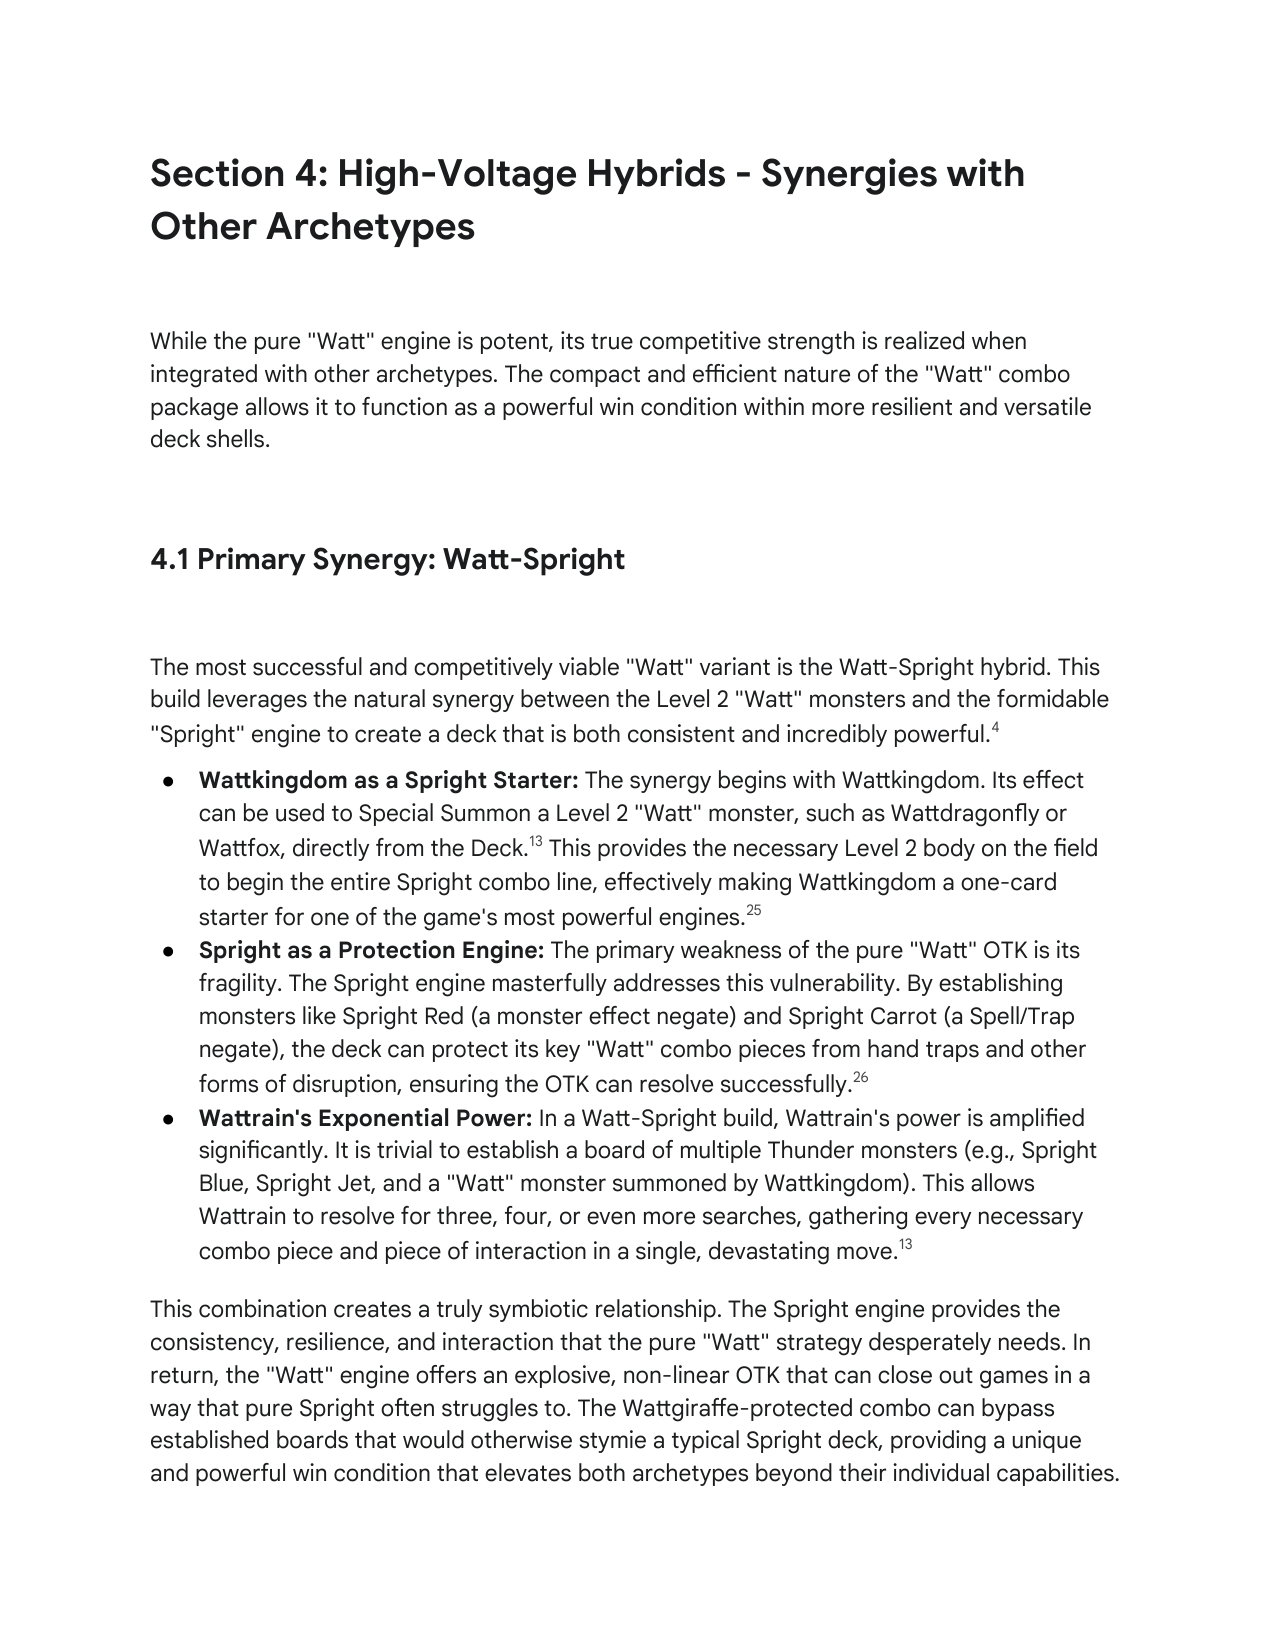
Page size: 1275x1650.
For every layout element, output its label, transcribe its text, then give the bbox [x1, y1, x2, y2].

text While the pure "Watt" engine is potent, its true competitive strength is realized when integrated with other archetypes. The compact and efficient nature of the "Watt" combo package allows it to function as a powerful win condition within more resilient and versatile deck shells. [150, 327, 1125, 454]
list Wattkingdom as a Spright Starter: The synergy begins with Wattkingdom. Its effect can be used to Special Summon a Level 2 "Watt" monster, such as Wattdragonfly or Wattfox, directly from the Deck.13 This provides the necessary Level 2 body on the field to begin the entire Spright combo line, effectively making Wattkingdom a one-card starter for one of the game's most powerful engines.25 [161, 767, 1125, 932]
text This combination creates a truly symbiotic relationship. The Spright engine provides the consistency, resilience, and interaction that the pure "Watt" strategy desperately needs. In return, the "Watt" engine offers an explosive, non-linear OTK that can close out games in a way that pure Spright often struggles to. The Wattgiraffe-protected combo can bypass established boards that would otherwise stymie a typical Spright deck, providing a unique and powerful win condition that elevates both archetypes beyond their individual capabilities. [150, 1296, 1125, 1488]
list Spright as a Protection Engine: The primary weakness of the pure "Watt" OTK is its fragility. The Spright engine masterfully addresses this vulnerability. By establishing monsters like Spright Red (a monster effect negate) and Spright Carrot (a Spell/Trap negate), the deck can protect its key "Watt" combo pieces from hand traps and other forms of disruption, ensuring the OTK can resolve successfully.26 [161, 937, 1125, 1099]
subtitle 4.1 Primary Synergy: Watt-Spright [150, 541, 1125, 577]
subtitle Section 4: High-Voltage Hybrids - Synergies with Other Archetypes [150, 150, 1125, 251]
list Wattrain's Exponential Power: In a Watt-Spright build, Wattrain's power is amplified significantly. It is trivial to establish a board of multiple Thunder monsters (e.g., Spright Blue, Spright Jet, and a "Watt" monster summoned by Wattkingdom). This allows Wattrain to resolve for three, four, or even more searches, gathering every necessary combo piece and piece of interaction in a single, devastating move.13 [161, 1104, 1125, 1266]
text The most successful and competitively viable "Watt" variant is the Watt-Spright hybrid. This build leverages the natural synergy between the Level 2 "Watt" monsters and the formidable "Spright" engine to create a deck that is both consistent and incredibly powerful.4 [150, 653, 1125, 750]
